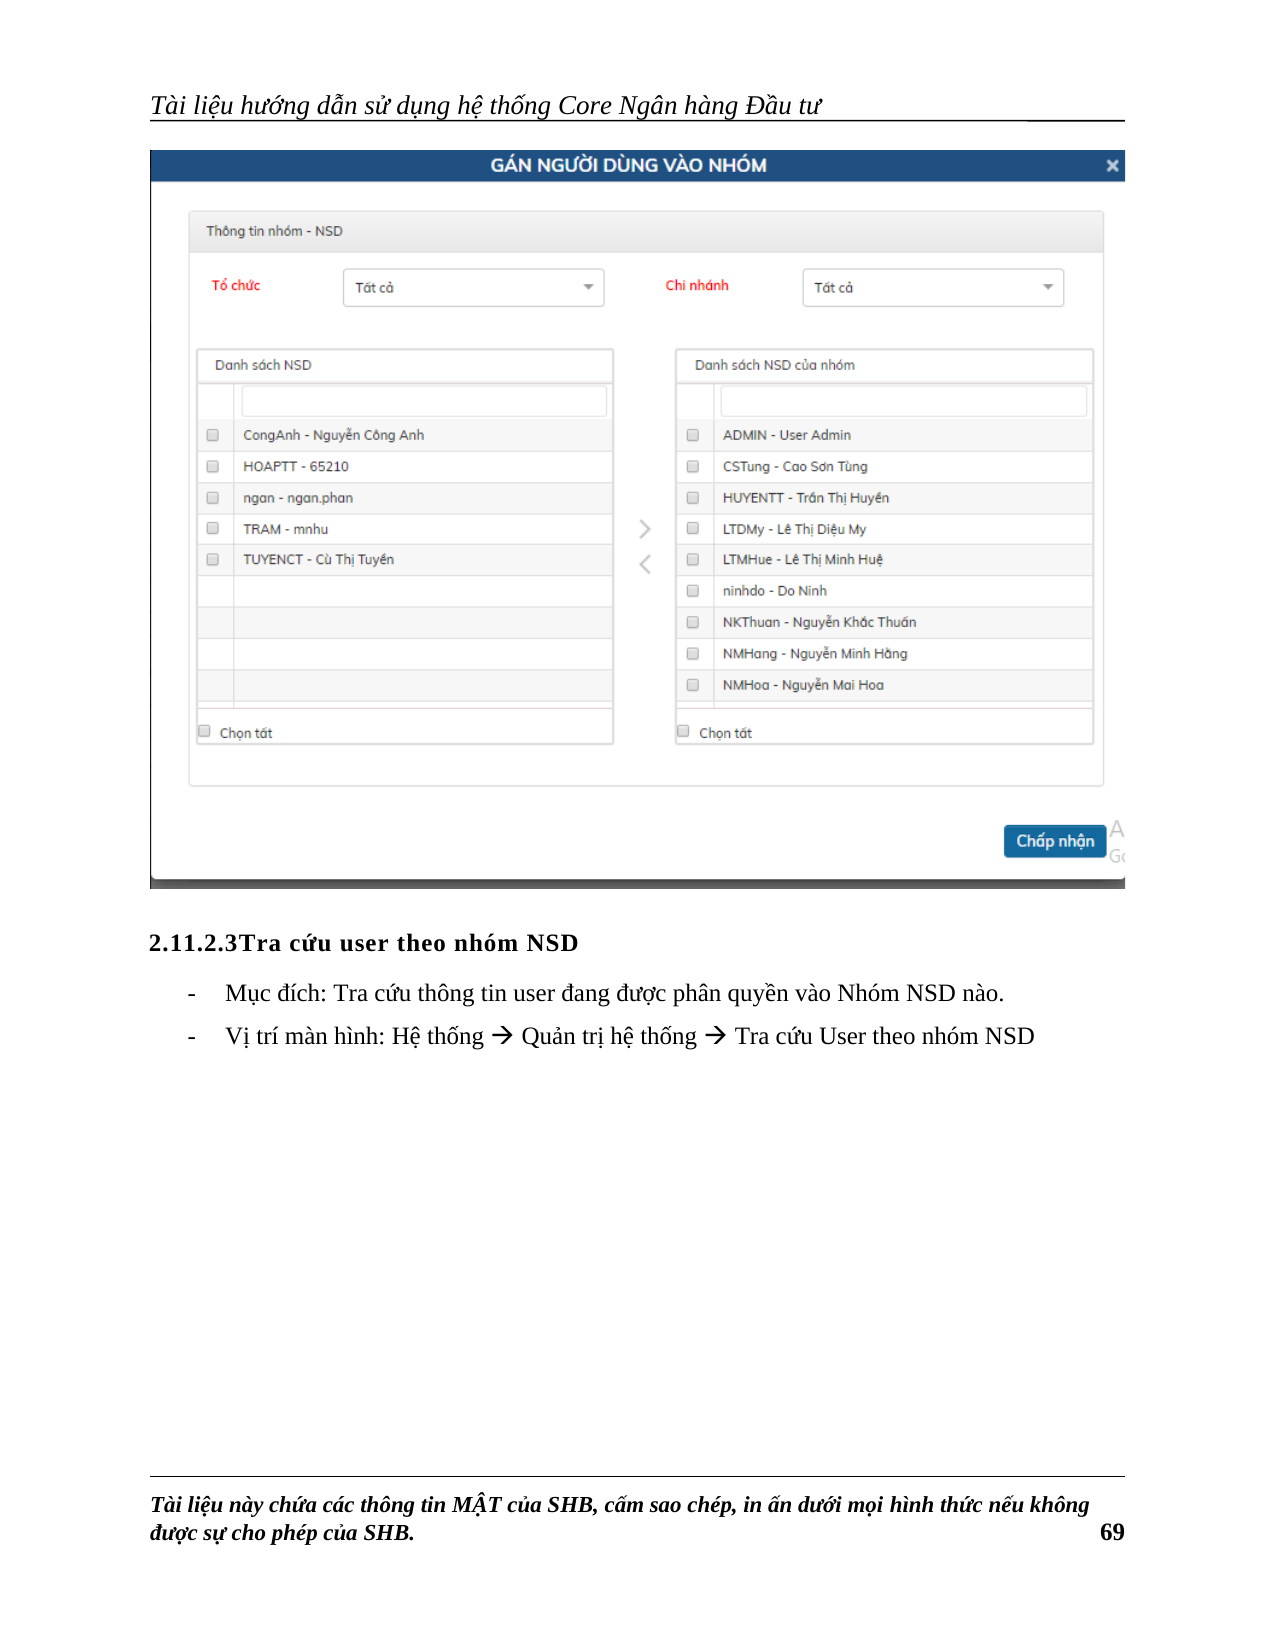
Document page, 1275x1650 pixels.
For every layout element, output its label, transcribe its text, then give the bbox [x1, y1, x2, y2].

text Vị trí màn hình: Hệ thống Quản trị hệ thống Tra cứu User theo nhóm NSD [187, 1021, 1125, 1050]
text Mục đích: Tra cứu thông tin user đang được phân quyền vào Nhóm NSD nào. [187, 978, 1125, 1007]
subtitle Tra cứu user theo nhóm NSD [149, 928, 1125, 957]
picture [150, 150, 1125, 889]
